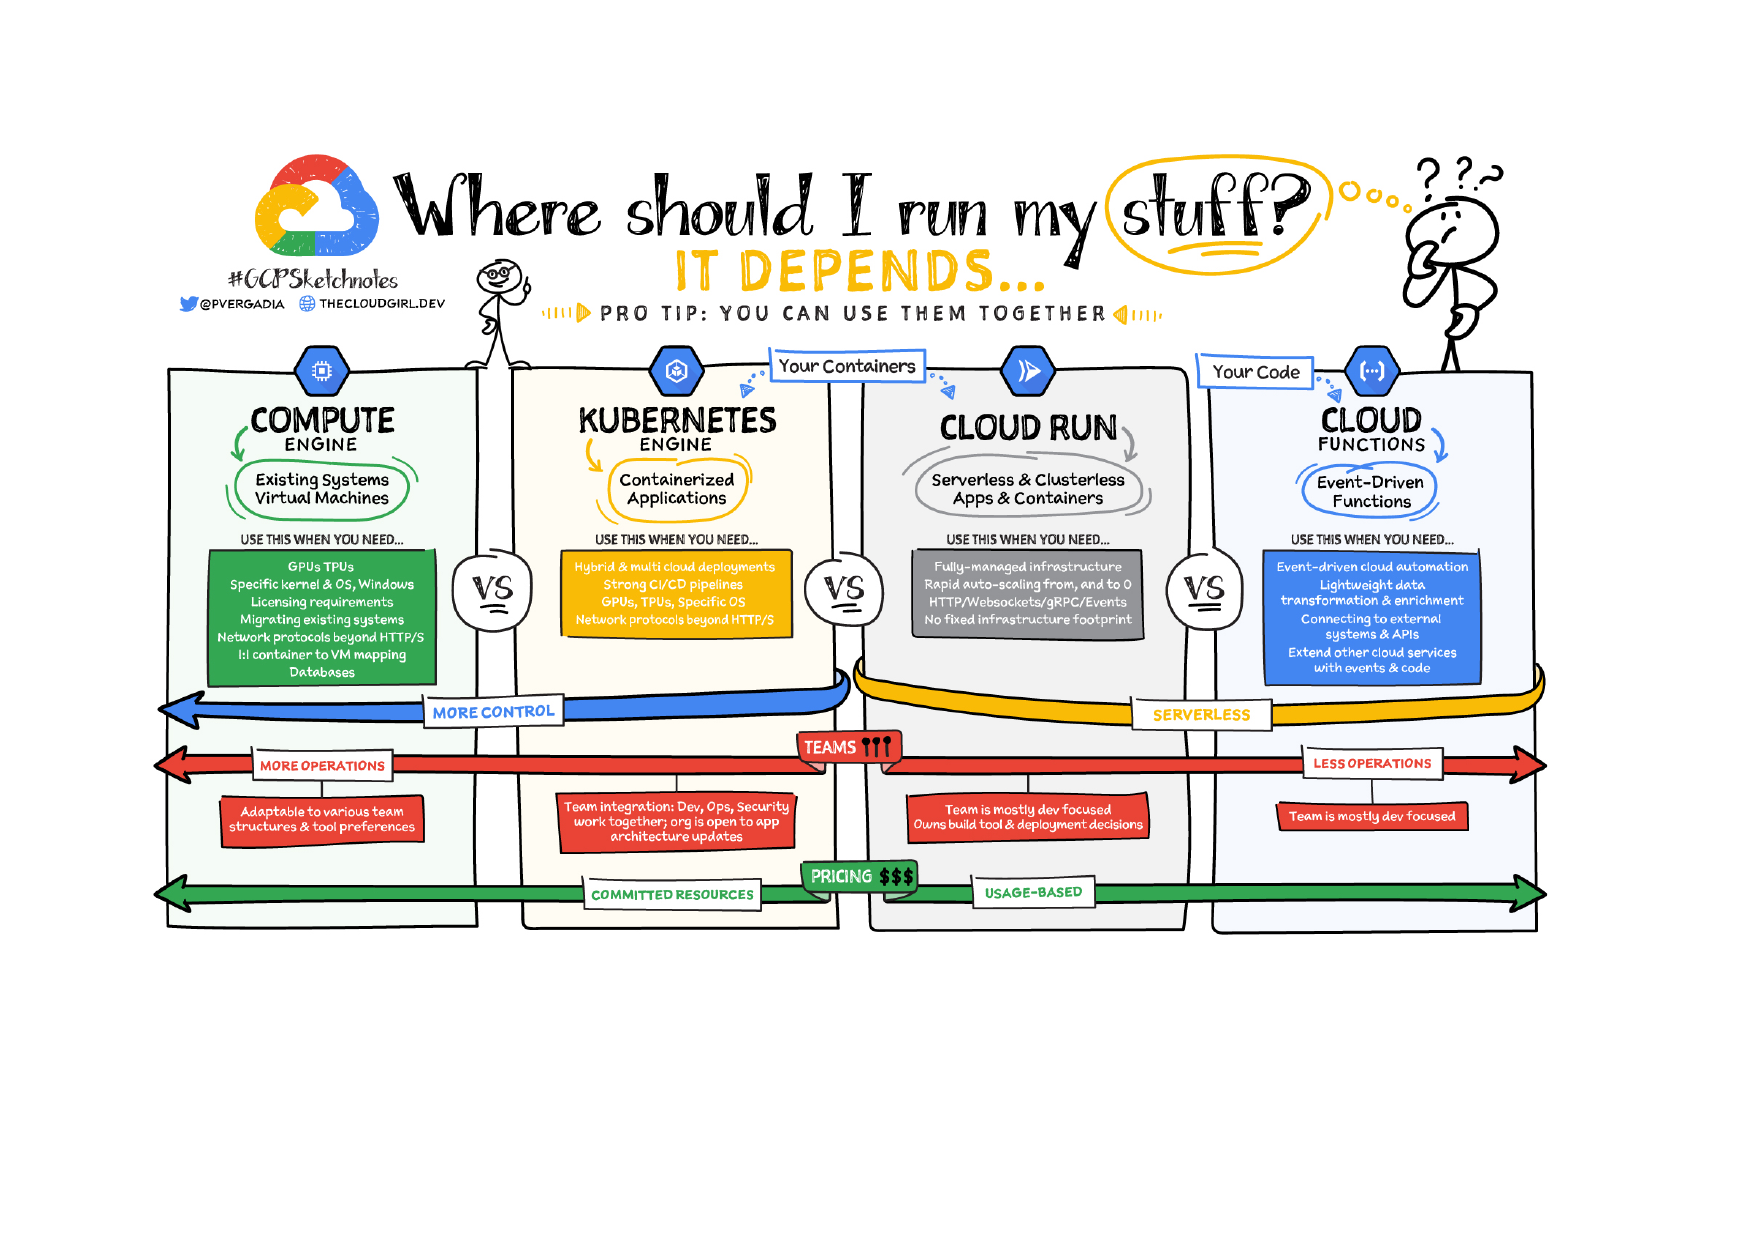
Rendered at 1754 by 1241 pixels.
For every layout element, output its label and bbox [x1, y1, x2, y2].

picture [150, 150, 1553, 940]
